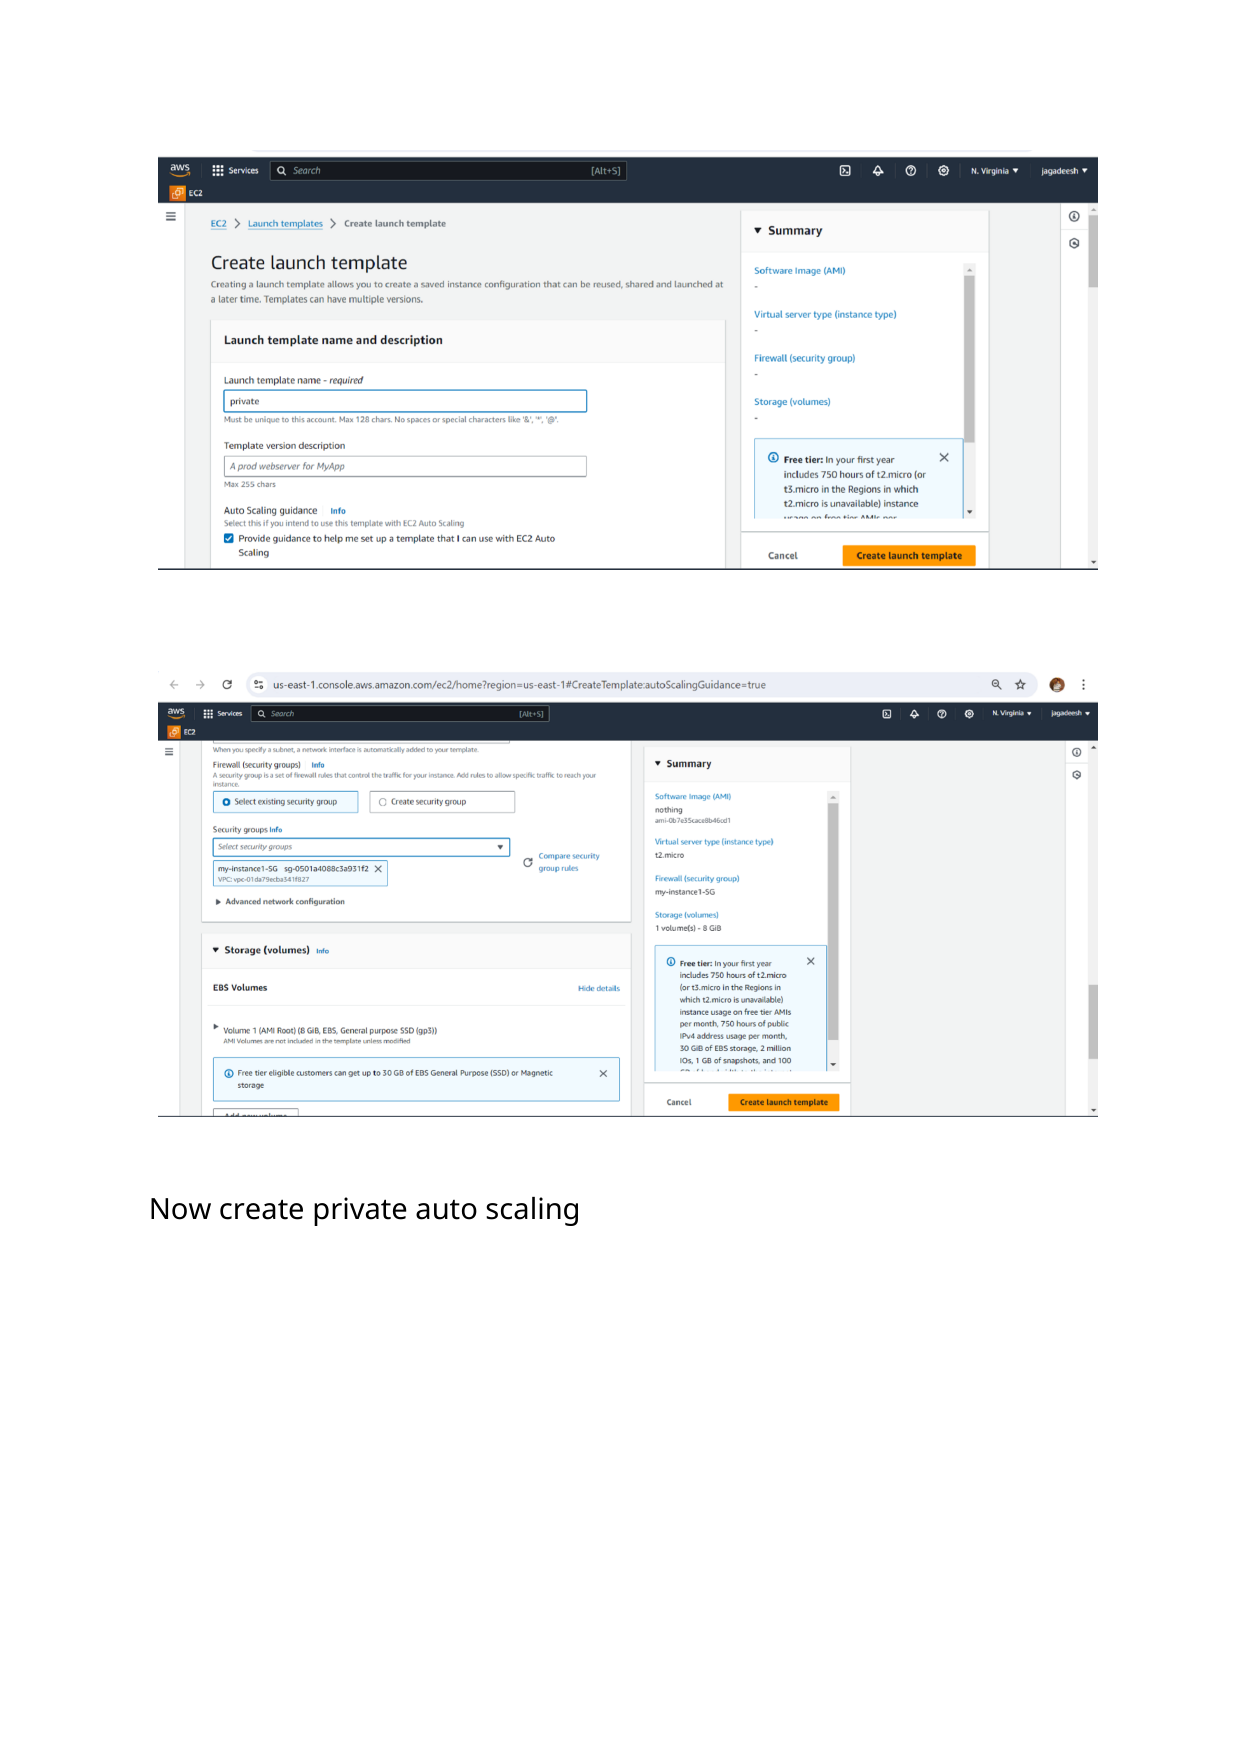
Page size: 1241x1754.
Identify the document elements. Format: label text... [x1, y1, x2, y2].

text Now create private auto scaling [148, 1189, 1141, 1228]
picture [157, 670, 1098, 1117]
picture [157, 150, 1098, 570]
